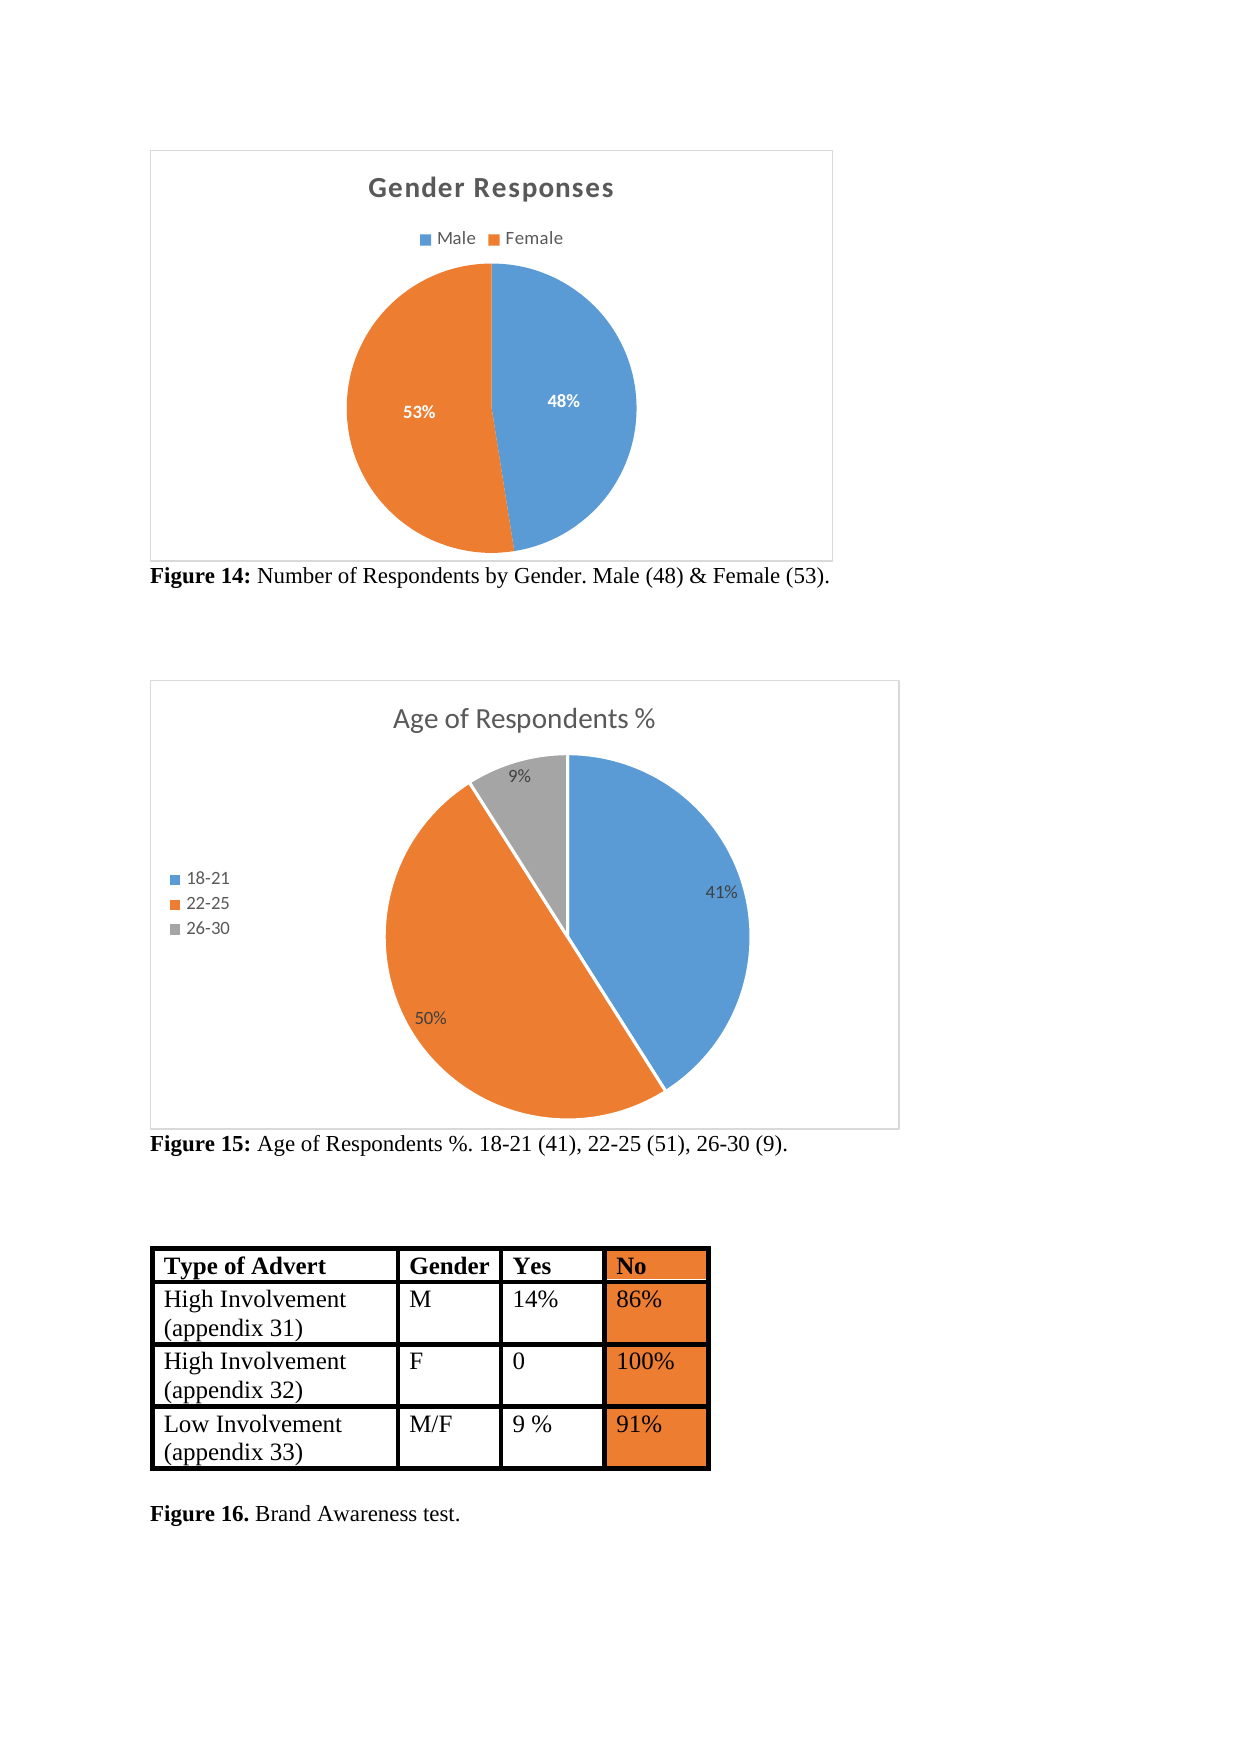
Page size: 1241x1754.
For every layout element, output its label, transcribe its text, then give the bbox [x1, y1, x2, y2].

table_cell M/F [400, 1409, 499, 1466]
table_cell 14% [503, 1284, 602, 1342]
table_cell 0 [503, 1347, 602, 1404]
table_cell High Involvement (appendix 31) [155, 1284, 396, 1342]
table_header Yes [503, 1251, 602, 1279]
table_cell F [400, 1347, 499, 1404]
table_header No [607, 1251, 706, 1279]
table_cell 100% [607, 1347, 706, 1404]
table_cell 86% [607, 1284, 706, 1342]
table_cell M [400, 1284, 499, 1342]
table_header Type of Advert [155, 1251, 396, 1279]
table_cell High Involvement (appendix 32) [155, 1347, 396, 1404]
table_cell 9 % [503, 1409, 602, 1466]
text Figure 16. Brand Awareness test. [150, 1499, 1090, 1526]
table_cell 91% [607, 1409, 706, 1466]
table_header Gender [400, 1251, 499, 1279]
table_cell Low Involvement (appendix 33) [155, 1409, 396, 1466]
text Figure 14: Number of Respondents by Gender. Male (48) & Female (53). [150, 562, 1090, 588]
text Figure 15: Age of Respondents %. 18-21 (41), 22-25 (51), 26-30 (9). [150, 1130, 1090, 1156]
